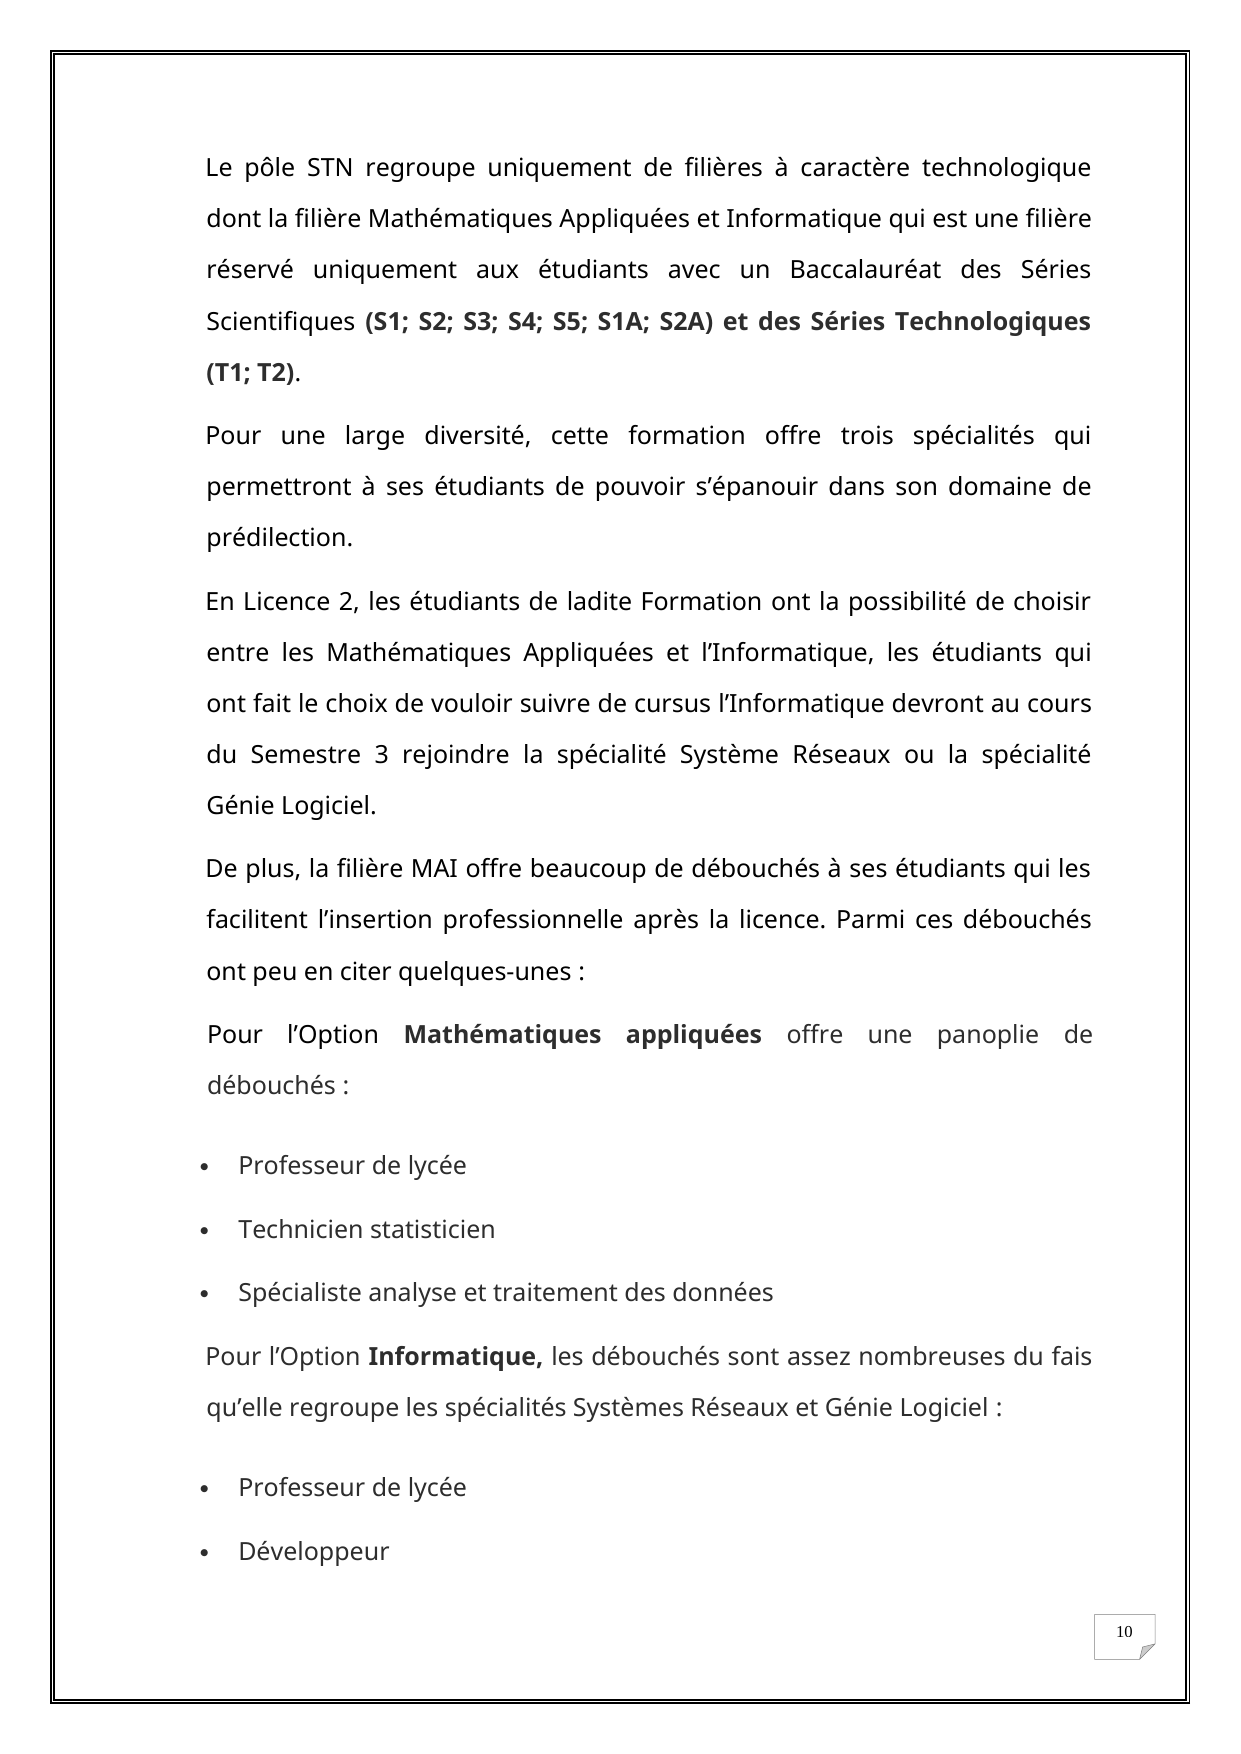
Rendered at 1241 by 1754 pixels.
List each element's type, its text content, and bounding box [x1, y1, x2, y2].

text De plus, la filière MAI offre beaucoup de débouchés à ses étudiants qui les facilitent l’insertion professionnelle après la licence. Parmi ces débouchés ont peu en citer quelques-unes : [205, 885, 1093, 987]
list Spécialiste analyse et traitement des données [201, 1275, 1093, 1309]
list Technicien statisticien [201, 1211, 1093, 1246]
text Pour l’Option Informatique, les débouchés sont assez nombreuses du fais qu’elle regroupe les spécialités Systèmes Réseaux et Génie Logiciel : [205, 1338, 1093, 1424]
text Pour l’Option Mathématiques appliquées offre une panoplie de débouchés : [207, 1017, 1093, 1102]
list Développeur [201, 1533, 1093, 1567]
text En Licence 2, les étudiants de ladite Formation ont la possibilité de choisir entre les Mathématiques Appliquées et l’Informatique, les étudiants qui ont fait le choix de vouloir suivre de cursus l’Informatique devront au cours du Semestre 3 rejoindre la spécialité Système Réseaux ou la spécialité Génie Logiciel. [205, 617, 1093, 822]
list Professeur de lycée [201, 1470, 1093, 1504]
text Le pôle STN regroupe uniquement de filières à caractère technologique dont la filière Mathématiques Appliquées et Informatique qui est une filière réservé uniquement aux étudiants avec un Baccalauréat des Séries Scientifiques (S1; S2; S3; S4; S5; S1A; S2A) et des Séries Technologiques (T1; T2). [205, 184, 1093, 388]
list Professeur de lycée [201, 1148, 1093, 1182]
text Pour une large diversité, cette formation offre trois spécialités qui permettront à ses étudiants de pouvoir s’épanouir dans son domaine de prédilection. [205, 452, 1093, 554]
